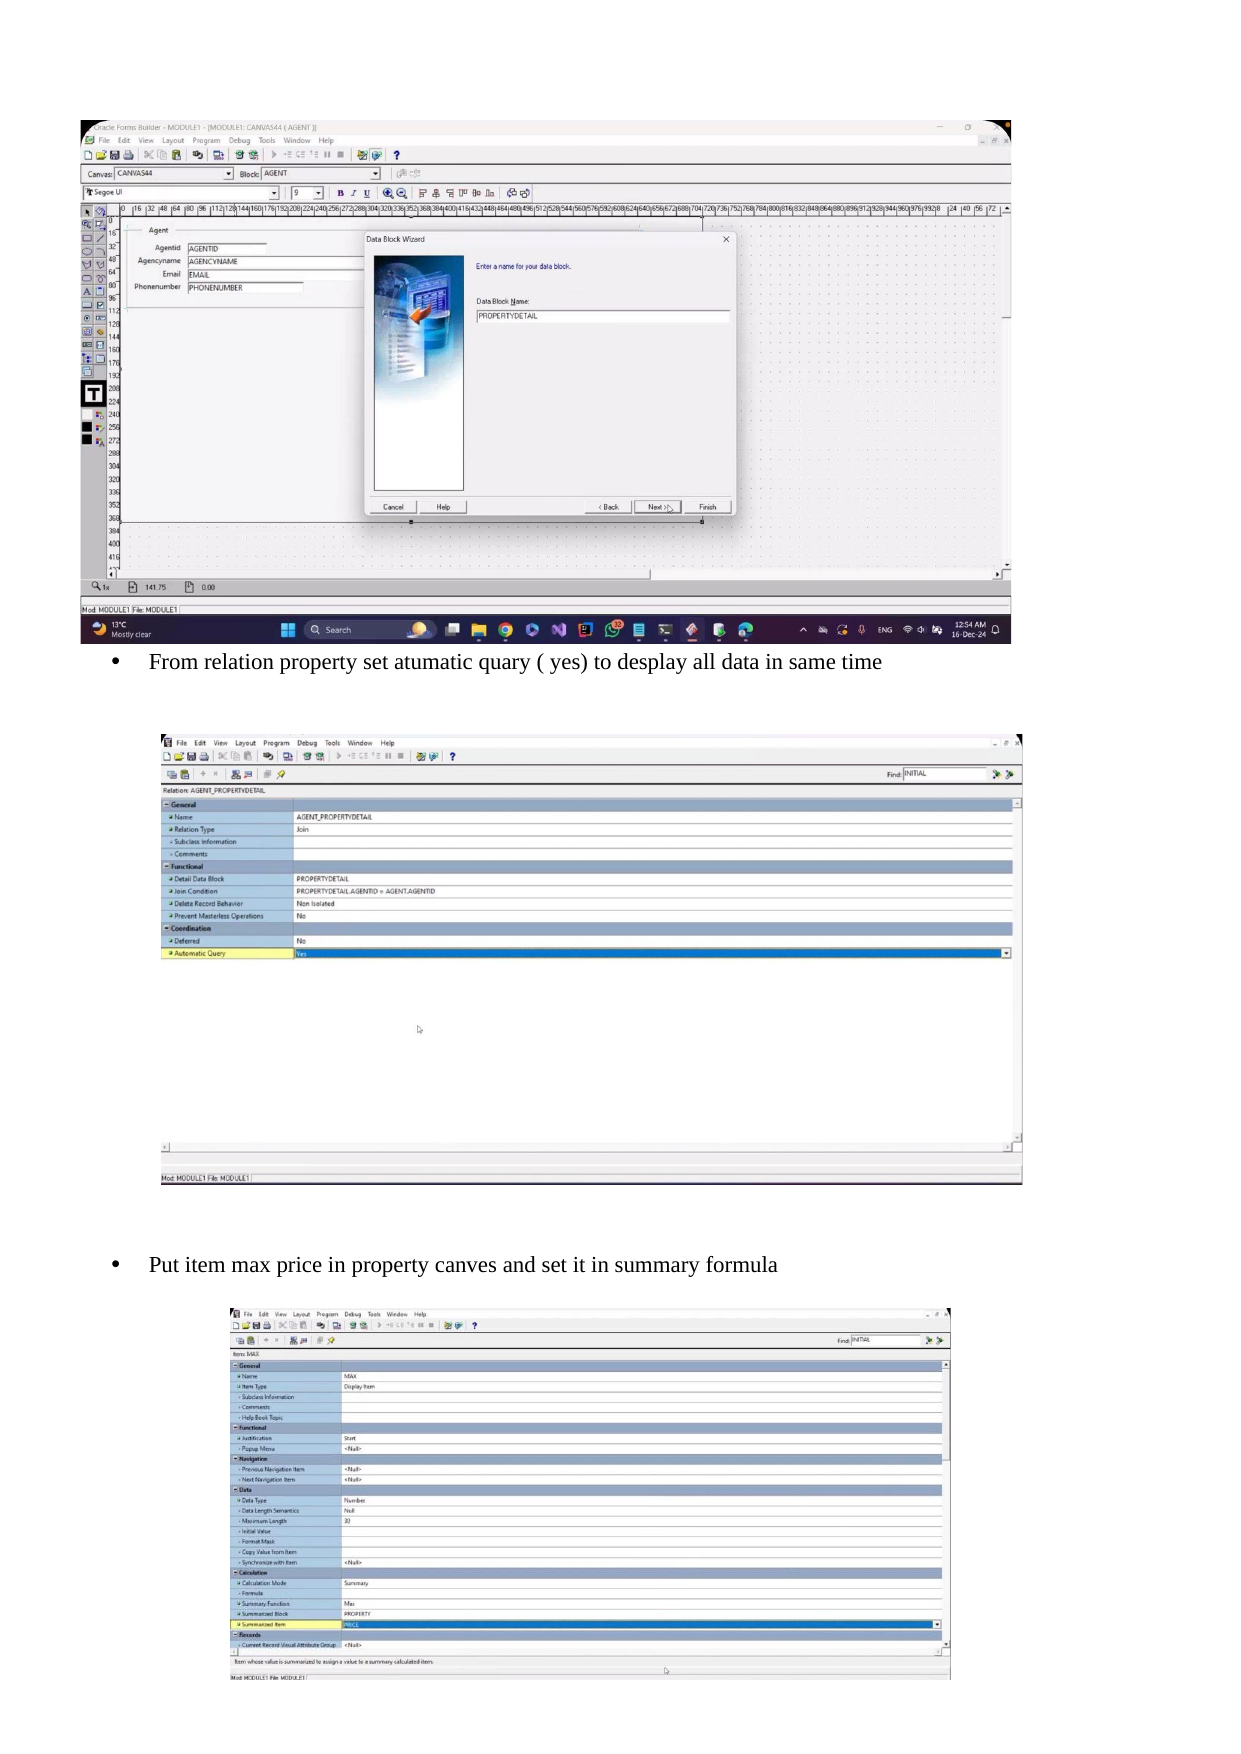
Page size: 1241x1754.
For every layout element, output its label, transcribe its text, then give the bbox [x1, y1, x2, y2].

picture [230, 1308, 951, 1680]
picture [80, 120, 1012, 644]
list Put item max price in property canves and set it in summary formula [111, 1249, 1164, 1278]
list From relation property set atumatic quary ( yes) to desplay all data in same time [111, 646, 1164, 674]
picture [161, 734, 1023, 1185]
